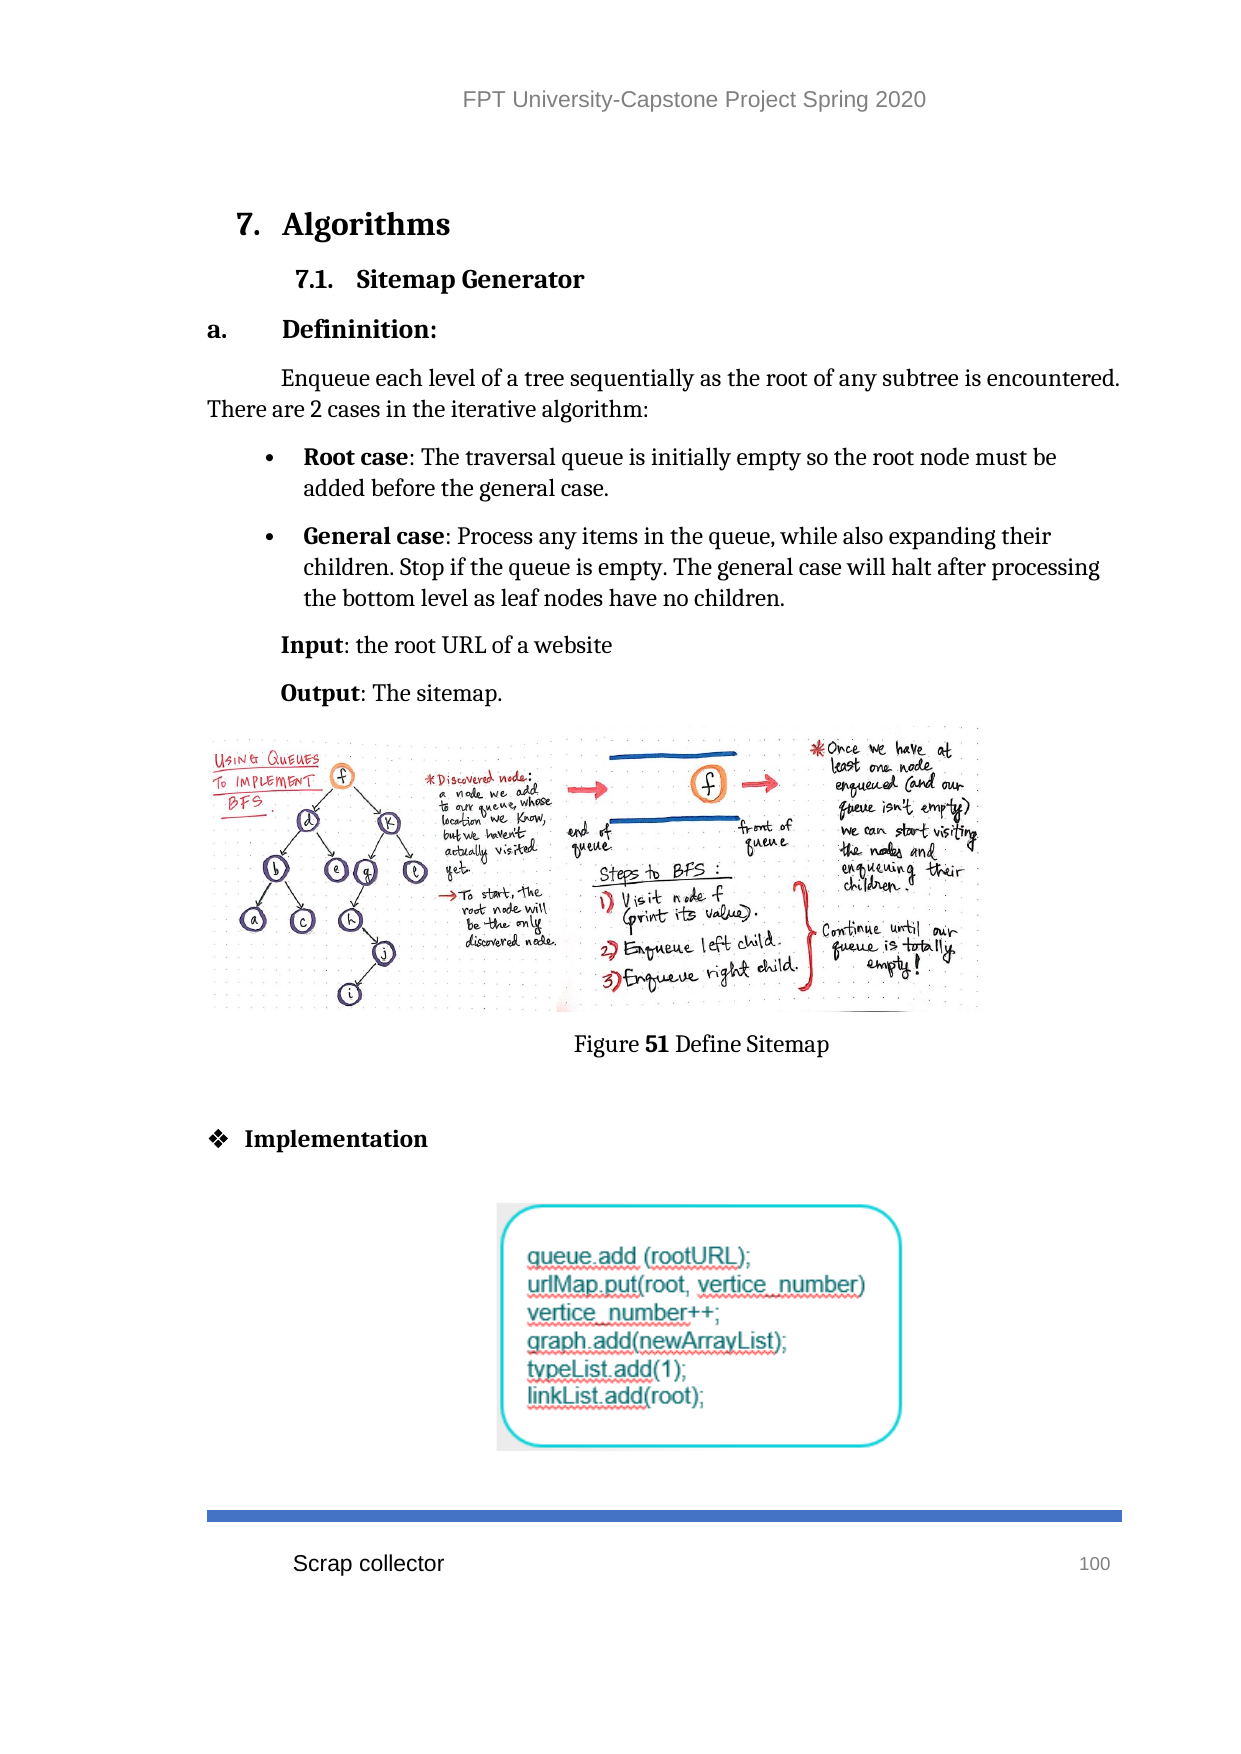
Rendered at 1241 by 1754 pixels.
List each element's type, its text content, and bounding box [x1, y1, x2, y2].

list Implementation [207, 1125, 1122, 1154]
list Defininition: [207, 314, 1122, 345]
list Root case: The traversal queue is initially empty so the root node must be added before the general case. [266, 443, 1122, 503]
text Input: the root URL of a website [207, 631, 1122, 660]
text Output: The sitemap. [207, 679, 1122, 708]
subtitle Algorithms [236, 206, 1122, 244]
list General case: Process any items in the queue, while also expanding their children. Stop if the queue is empty. The general case will halt after processing the bottom level as leaf nodes have no children. [266, 522, 1122, 612]
text Enqueue each level of a tree sequentially as the root of any subtree is encountered. There are 2 cases in the iterative algorithm: [207, 364, 1122, 424]
list Sitemap Generator [295, 264, 1122, 295]
picture [496, 1203, 907, 1451]
picture [206, 726, 987, 1012]
